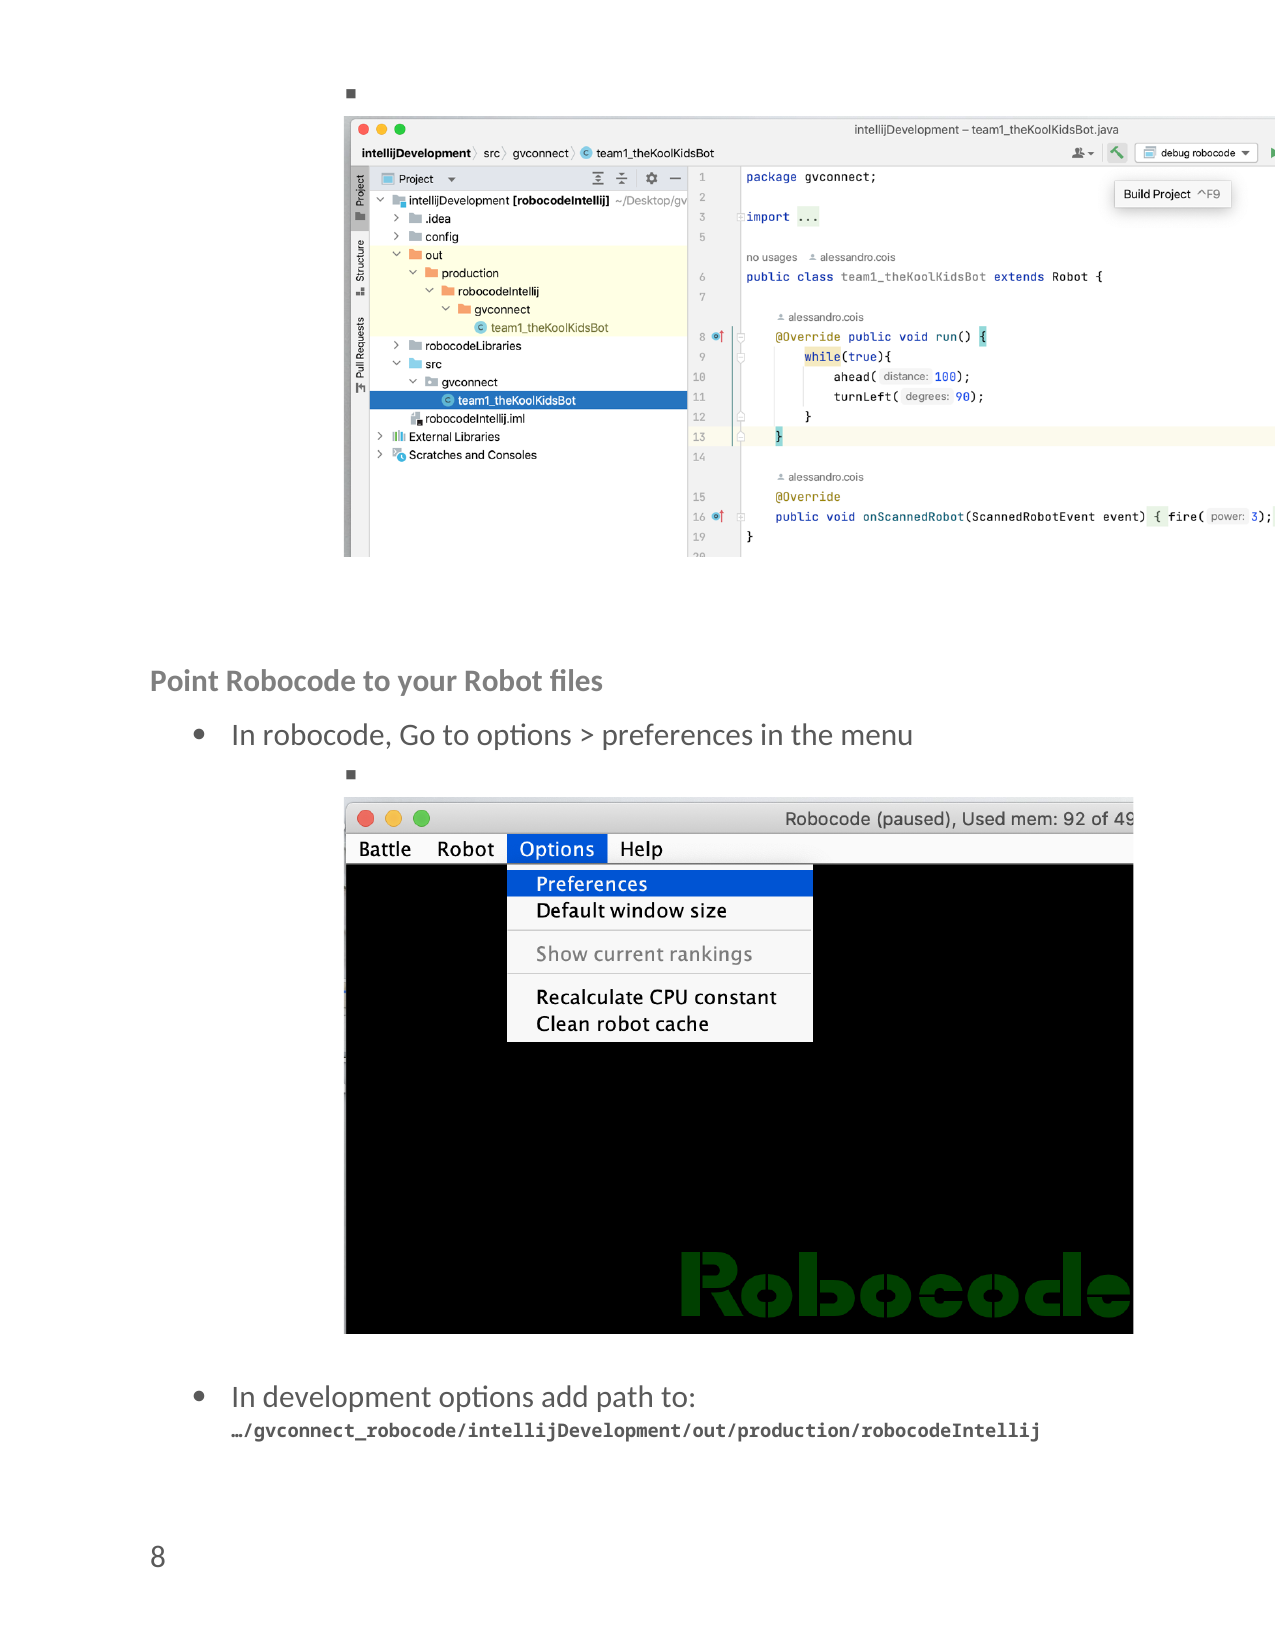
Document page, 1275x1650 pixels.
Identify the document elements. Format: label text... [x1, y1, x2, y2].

subtitle Point Robocode to your Robot files [150, 661, 1125, 699]
picture [343, 797, 1134, 1334]
list In development options add path to: …/gvconnect_robocode/intellijDevelopment/out/production/robocodeIntellij [194, 1377, 1125, 1443]
picture [343, 116, 1275, 557]
list In robocode, Go to options > preferences in the menu [194, 715, 1125, 753]
